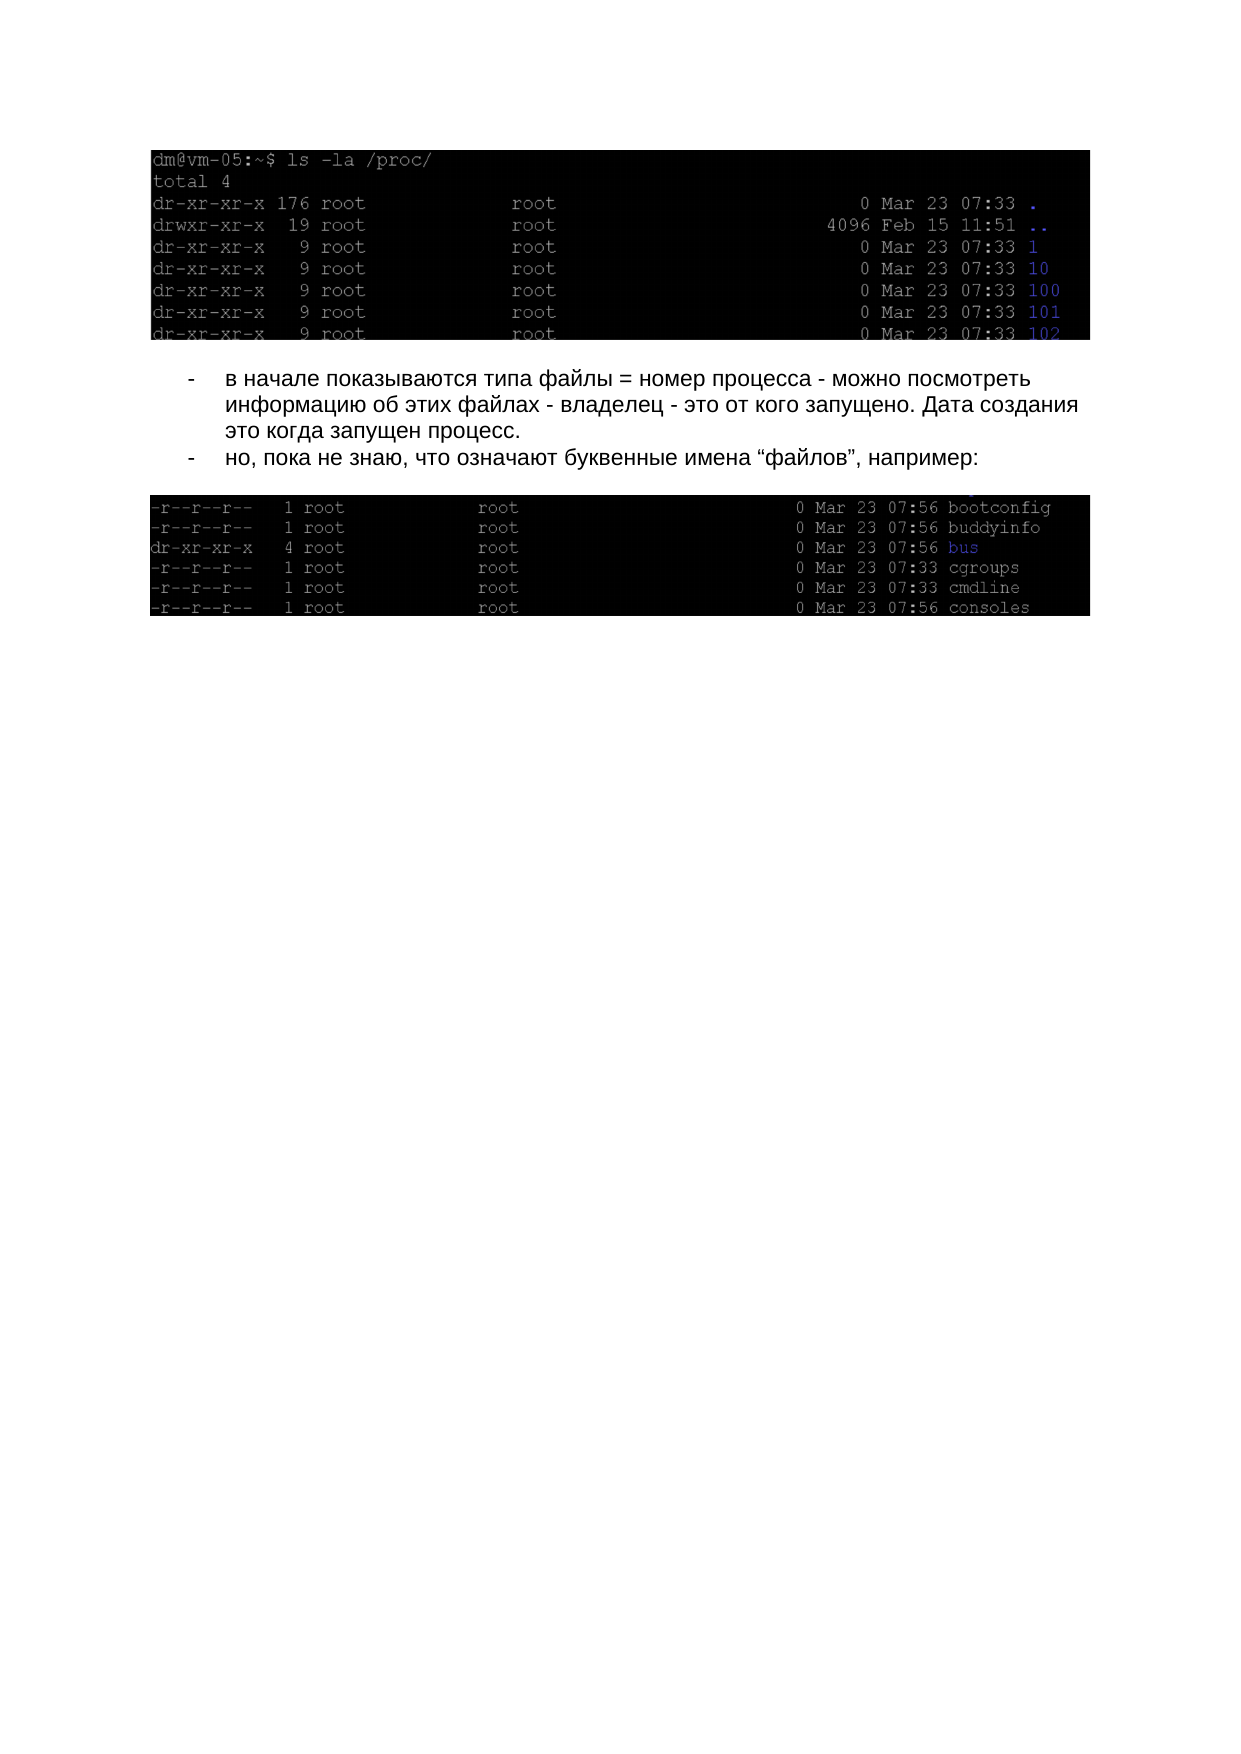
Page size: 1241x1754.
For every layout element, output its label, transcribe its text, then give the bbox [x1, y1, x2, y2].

list в начале показываются типа файлы = номер процесса - можно посмотреть информацию об этих файлах - владелец - это от кого запущено. Дата создания это когда запущен процесс. [187, 364, 1090, 444]
picture [150, 150, 1091, 340]
list но, пока не знаю, что означают буквенные имена “файлов”, например: [187, 444, 1090, 470]
picture [150, 495, 1091, 616]
